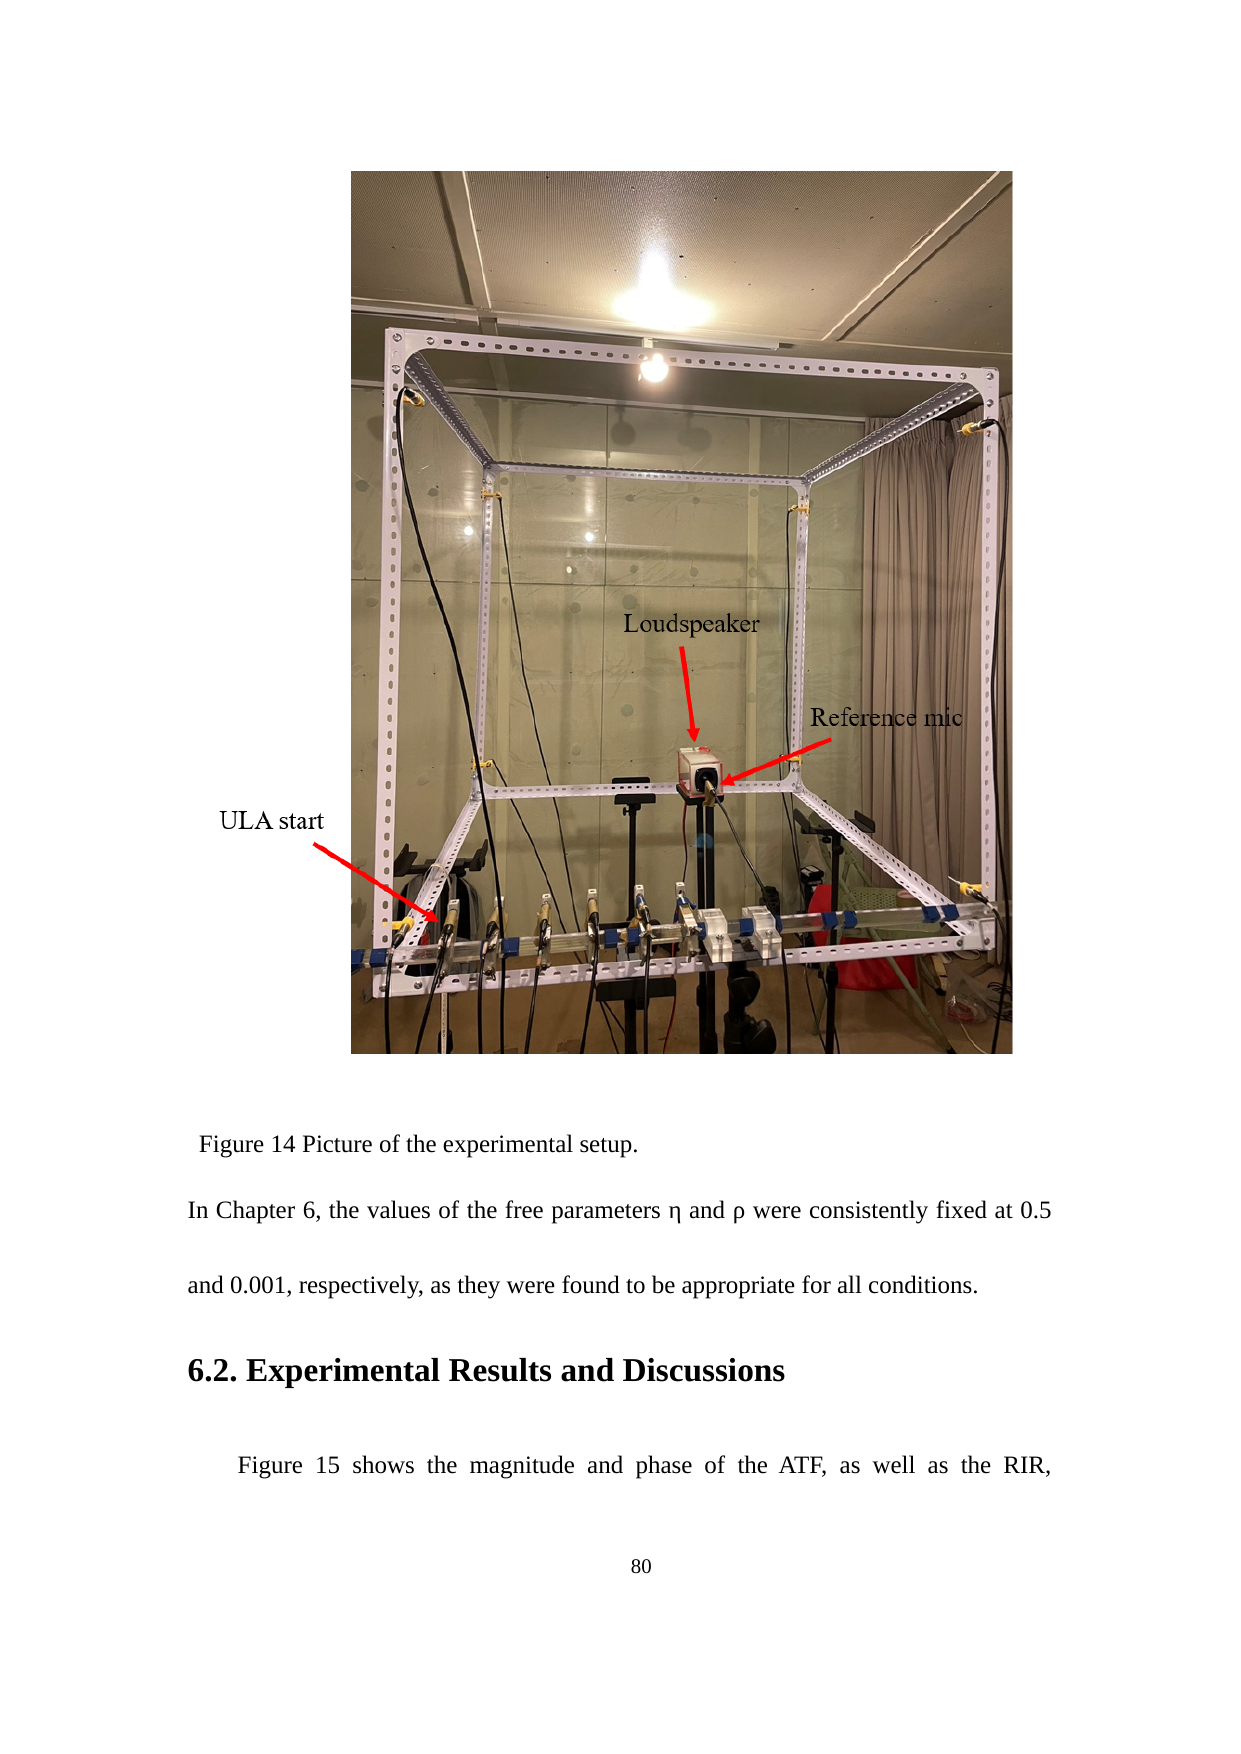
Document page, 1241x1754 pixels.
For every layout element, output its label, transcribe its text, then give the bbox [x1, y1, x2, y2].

table_header [188, 159, 1053, 1124]
text 6.2. Experimental Results and Discussions [187, 1332, 1053, 1407]
table_cell Figure 14 Picture of the experimental setup. [188, 1125, 1053, 1191]
picture [198, 158, 1064, 1066]
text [187, 1445, 1053, 1483]
text In Chapter 6, the values of the free parameters η and ρ were consistently fixed at 0.5 and 0.001, respectively, as they were found to be appropriate for all conditions. [187, 1191, 1053, 1303]
